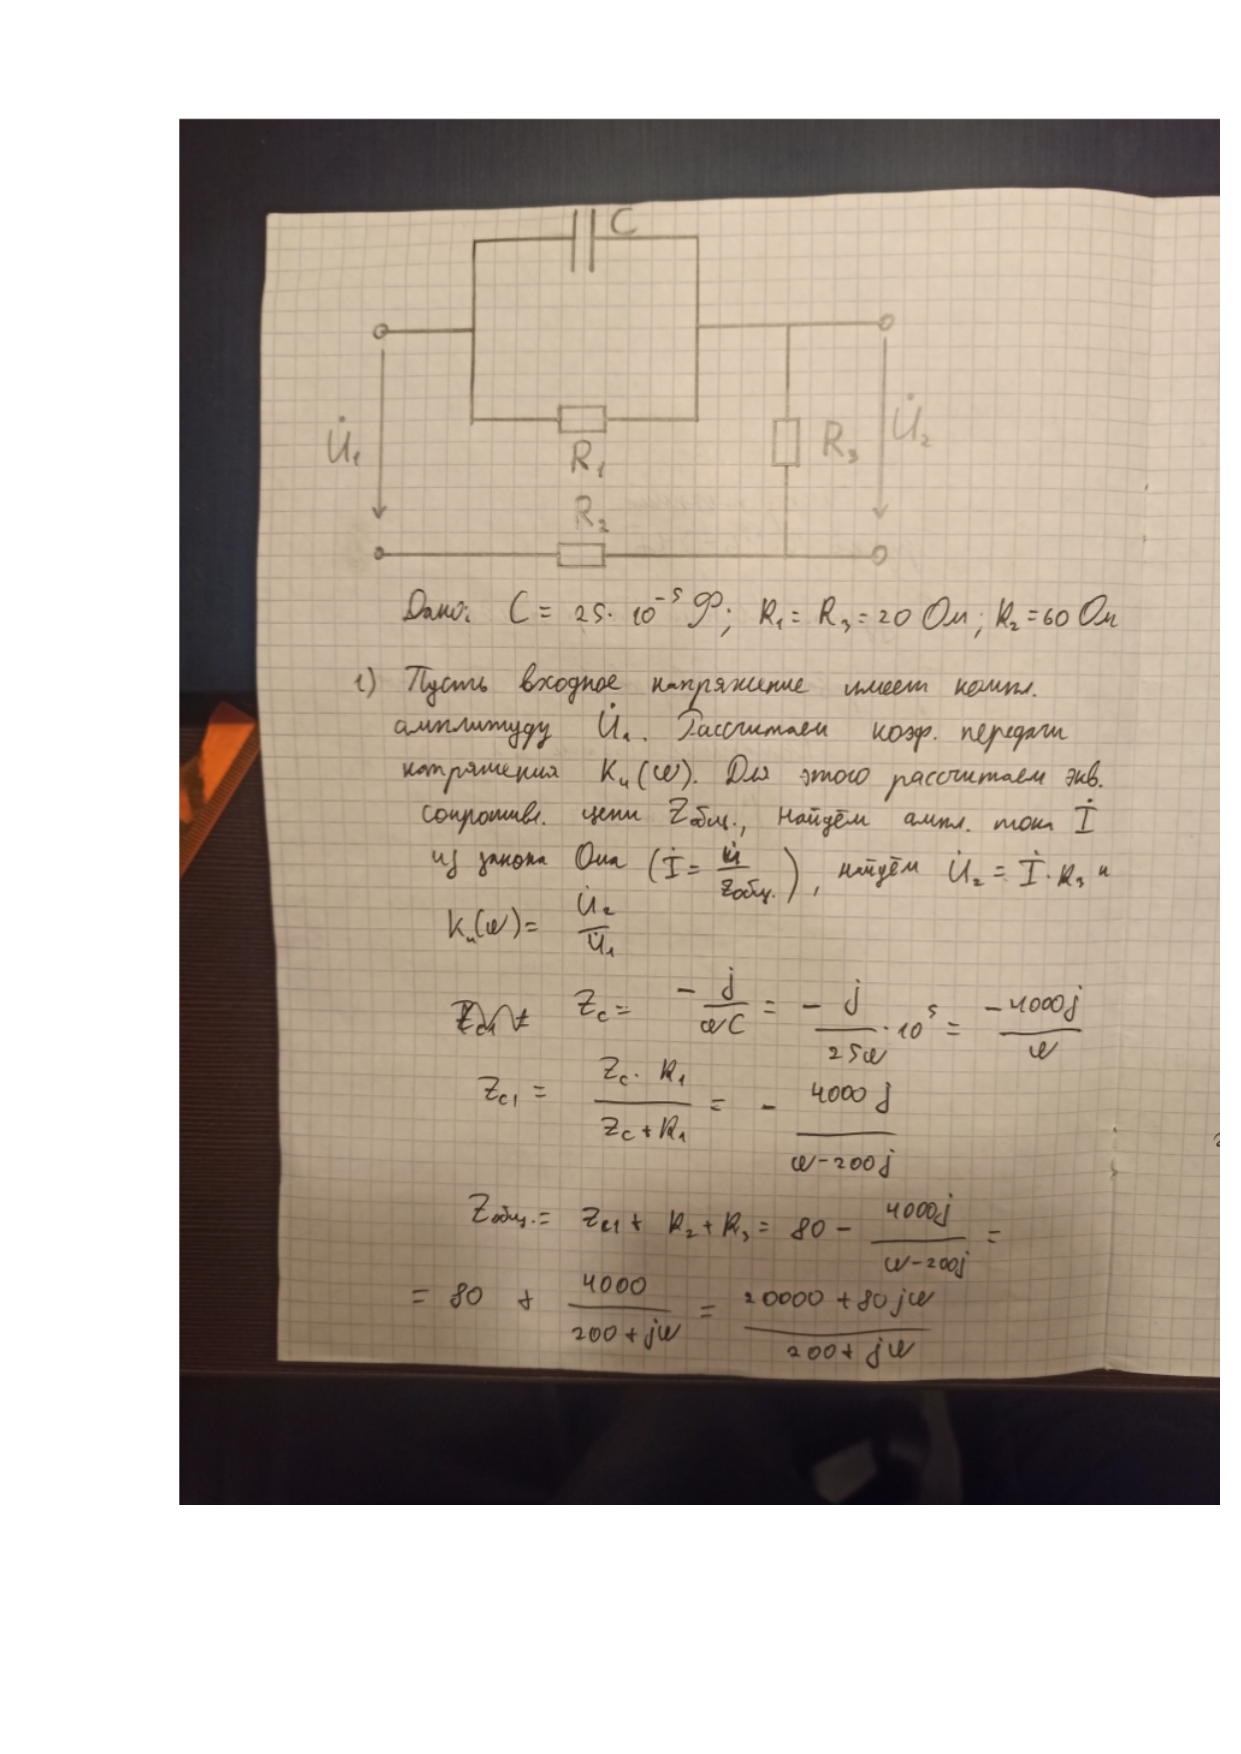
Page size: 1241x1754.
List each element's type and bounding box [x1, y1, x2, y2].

picture [180, 120, 1220, 1505]
